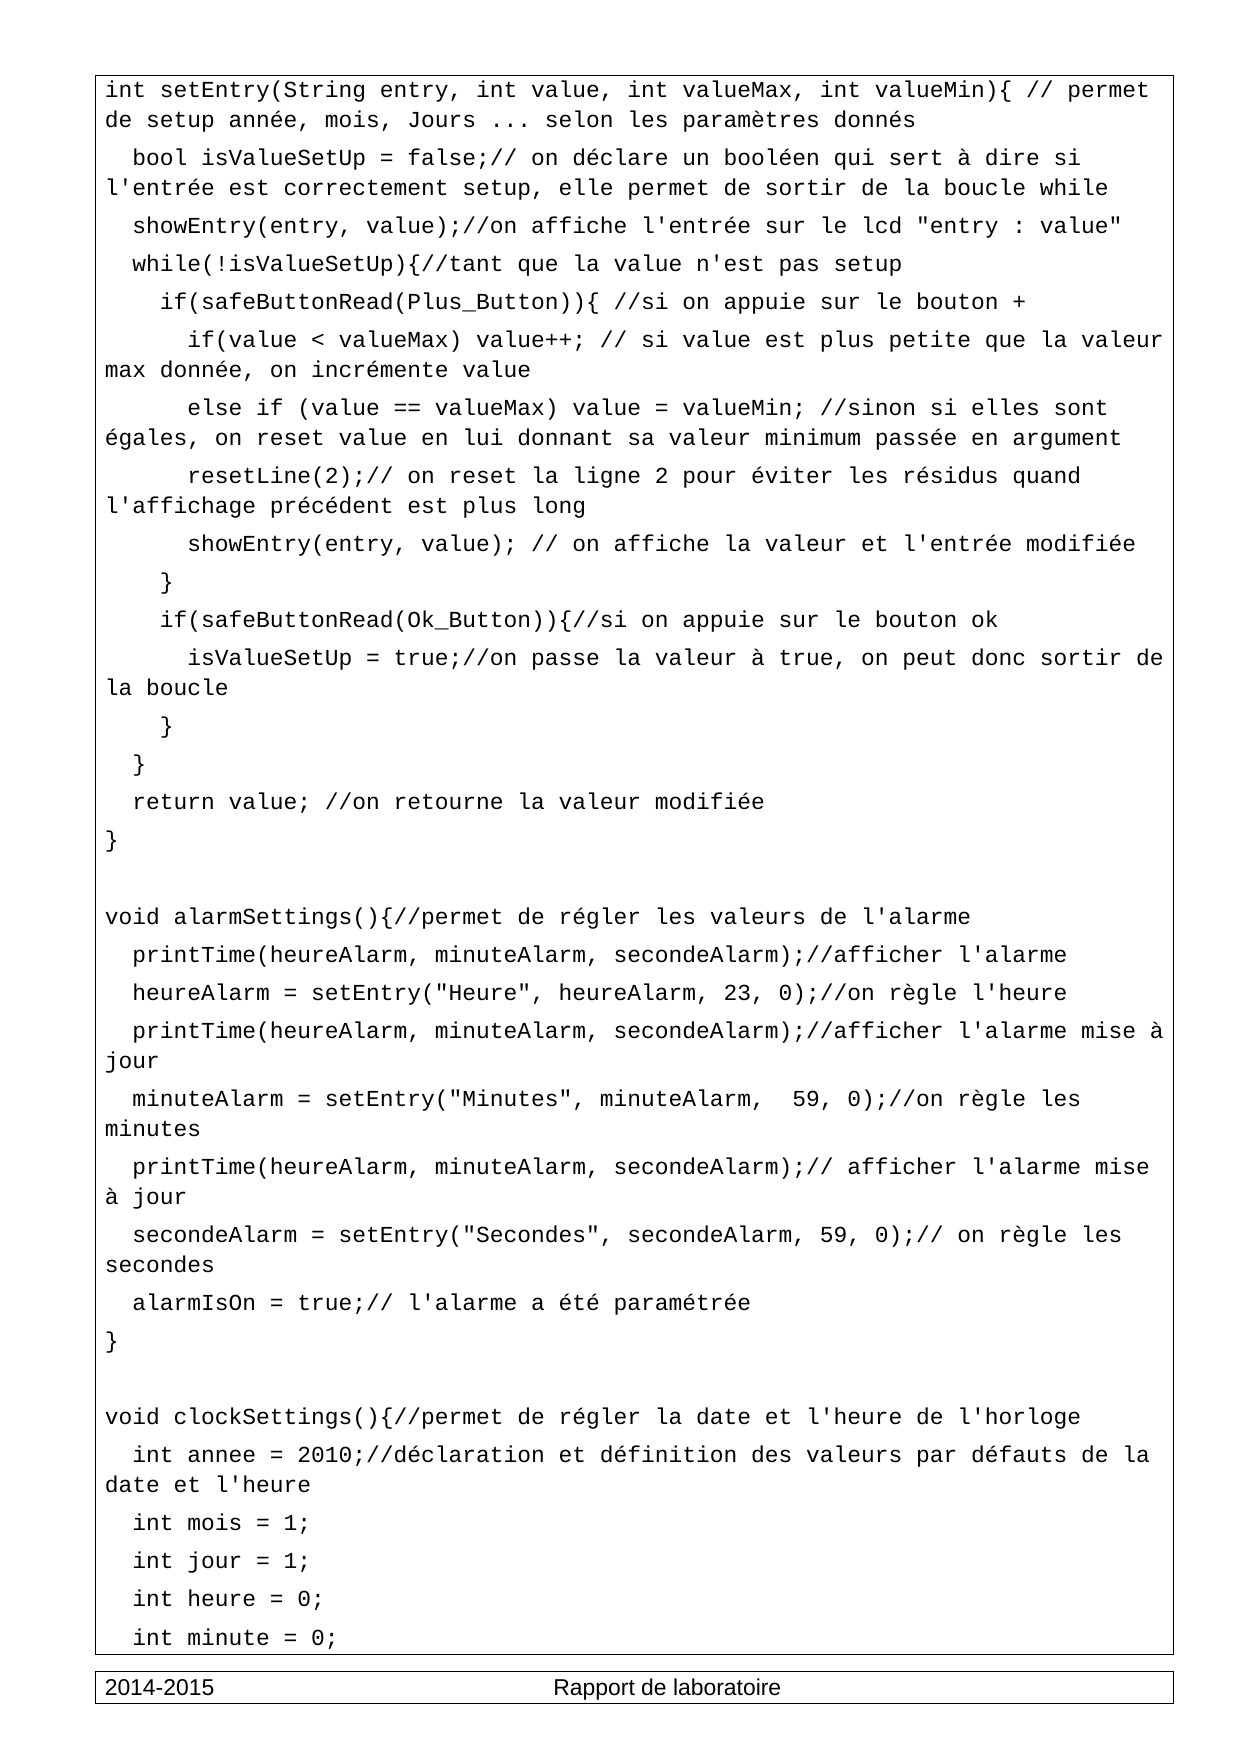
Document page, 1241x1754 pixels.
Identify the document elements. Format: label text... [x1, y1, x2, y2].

text } [96, 749, 1173, 778]
text showEntry(entry, value);//on affiche l'entrée sur le lcd "entry : value" [96, 211, 1173, 240]
text minuteAlarm = setEntry("Minutes", minuteAlarm, 59, 0);//on règle les minutes [96, 1084, 1173, 1143]
text } [96, 826, 1173, 855]
text return value; //on retourne la valeur modifiée [96, 787, 1173, 817]
text void alarmSettings(){//permet de régler les valeurs de l'alarme [96, 902, 1173, 931]
text bool isValueSetUp = false;// on déclare un booléen qui sert à dire si l'entrée est correctement setup, elle permet de sortir de la boucle while [96, 143, 1173, 202]
text int heure = 0; [96, 1584, 1173, 1614]
text resetLine(2);// on reset la ligne 2 pour éviter les résidus quand l'affichage précédent est plus long [96, 461, 1173, 520]
text if(safeButtonRead(Plus_Button)){ //si on appuie sur le bouton + [96, 287, 1173, 316]
text printTime(heureAlarm, minuteAlarm, secondeAlarm);// afficher l'alarme mise à jour [96, 1152, 1173, 1211]
text } [96, 567, 1173, 596]
text } [96, 711, 1173, 740]
text int minute = 0; [96, 1623, 1173, 1654]
text } [96, 1326, 1173, 1355]
text else if (value == valueMax) value = valueMin; //sinon si elles sont égales, on reset value en lui donnant sa valeur minimum passée en argument [96, 393, 1173, 452]
text heureAlarm = setEntry("Heure", heureAlarm, 23, 0);//on règle l'heure [96, 978, 1173, 1007]
text int setEntry(String entry, int value, int valueMax, int valueMin){ // permet de setup année, mois, Jours ... selon les paramètres donnés [96, 76, 1173, 134]
text secondeAlarm = setEntry("Secondes", secondeAlarm, 59, 0);// on règle les secondes [96, 1220, 1173, 1279]
text while(!isValueSetUp){//tant que la value n'est pas setup [96, 249, 1173, 278]
text showEntry(entry, value); // on affiche la valeur et l'entrée modifiée [96, 529, 1173, 558]
text int annee = 2010;//déclaration et définition des valeurs par défauts de la date et l'heure [96, 1440, 1173, 1499]
text isValueSetUp = true;//on passe la valeur à true, on peut donc sortir de la boucle [96, 643, 1173, 702]
text printTime(heureAlarm, minuteAlarm, secondeAlarm);//afficher l'alarme [96, 940, 1173, 969]
text if(value < valueMax) value++; // si value est plus petite que la valeur max donnée, on incrémente value [96, 325, 1173, 384]
text void clockSettings(){//permet de régler la date et l'heure de l'horloge [96, 1402, 1173, 1431]
text printTime(heureAlarm, minuteAlarm, secondeAlarm);//afficher l'alarme mise à jour [96, 1016, 1173, 1075]
text int mois = 1; [96, 1508, 1173, 1537]
text if(safeButtonRead(Ok_Button)){//si on appuie sur le bouton ok [96, 605, 1173, 634]
text int jour = 1; [96, 1546, 1173, 1576]
text alarmIsOn = true;// l'alarme a été paramétrée [96, 1288, 1173, 1317]
